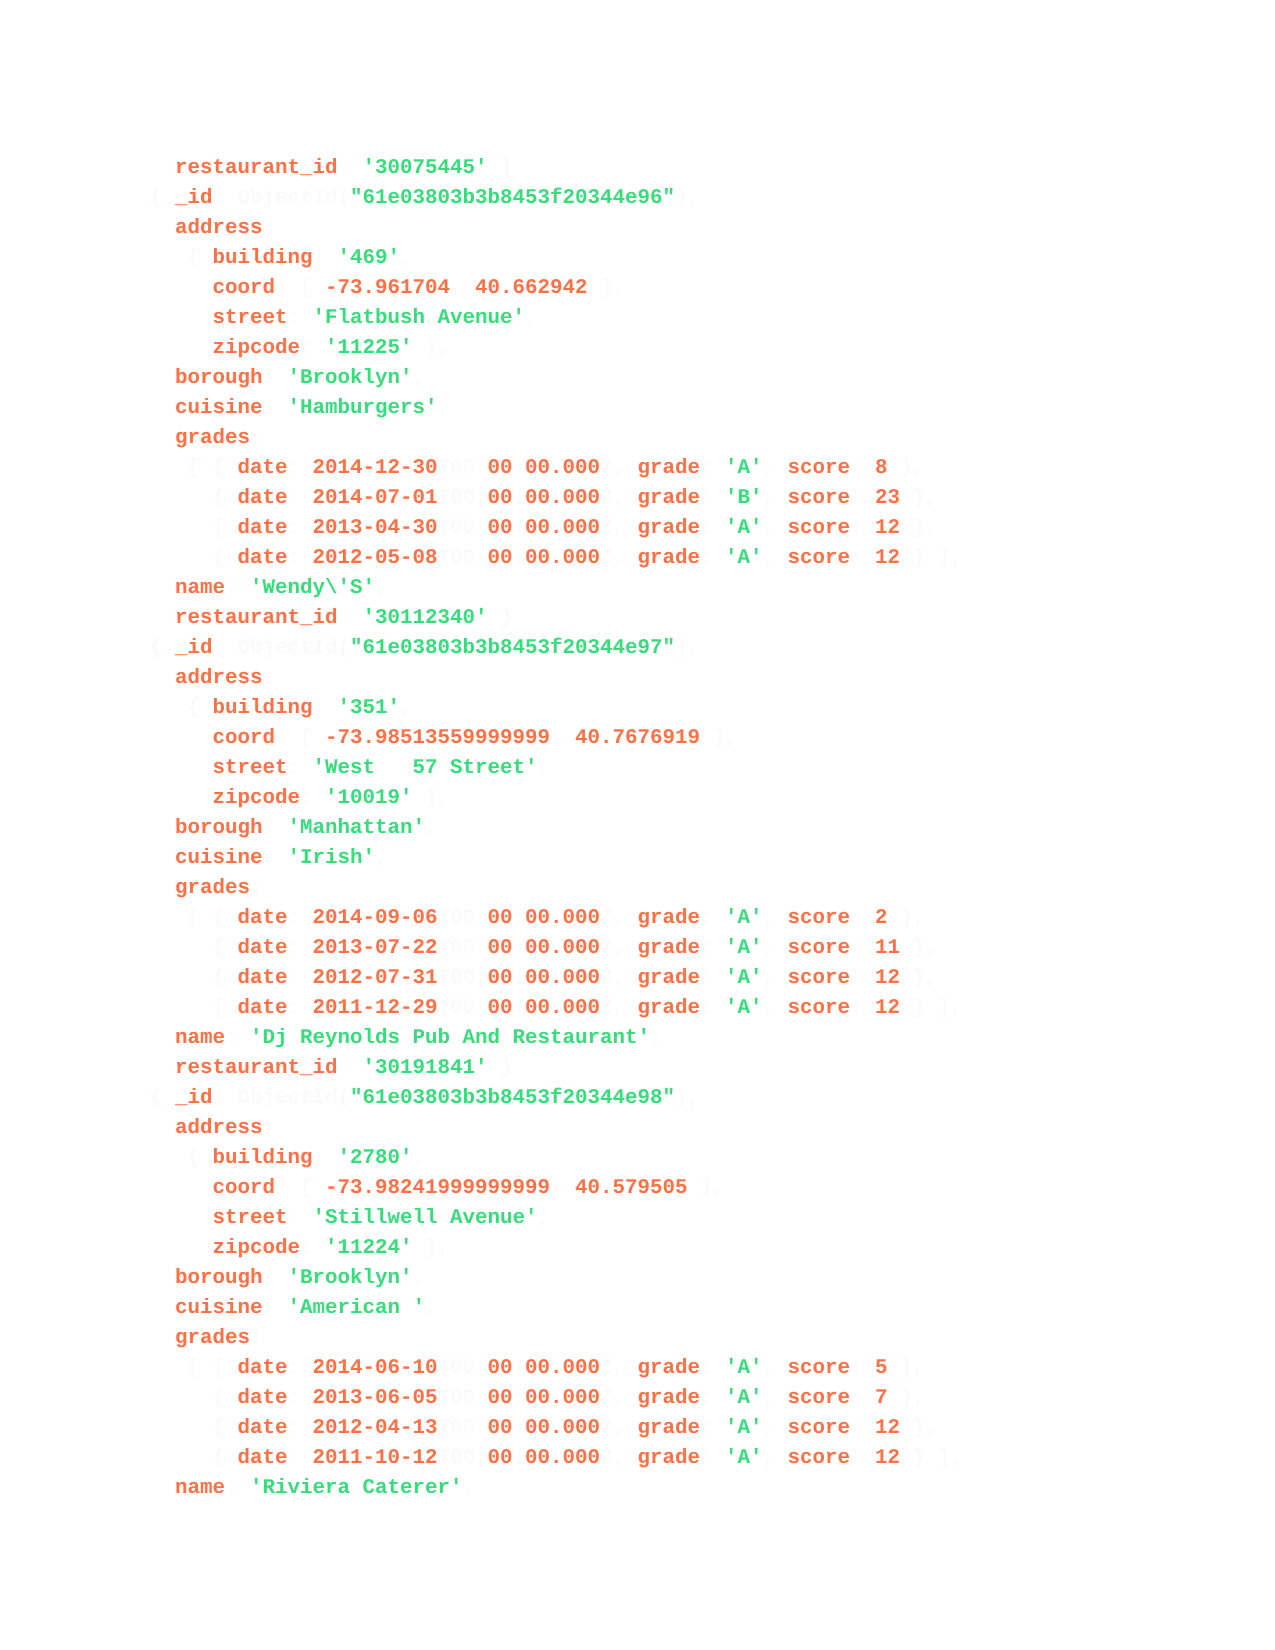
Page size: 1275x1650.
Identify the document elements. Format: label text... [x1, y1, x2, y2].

text { date: 2013-07-22T00:00:00.000Z, grade: 'A', score: 11 }, [150, 930, 1125, 960]
text zipcode: '11225' }, [150, 330, 1125, 360]
text street: 'Flatbush Avenue', [150, 300, 1125, 330]
text borough: 'Brooklyn', [150, 1260, 1125, 1290]
text { _id: ObjectId("61e03803b3b8453f20344e97"), [150, 630, 1125, 660]
text borough: 'Manhattan', [150, 810, 1125, 840]
text { _id: ObjectId("61e03803b3b8453f20344e98"), [150, 1080, 1125, 1110]
text [ { date: 2014-09-06T00:00:00.000Z, grade: 'A', score: 2 }, [150, 900, 1125, 930]
text zipcode: '11224' }, [150, 1230, 1125, 1260]
text { _id: ObjectId("61e03803b3b8453f20344e96"), [150, 180, 1125, 210]
text grades: [150, 1320, 1125, 1350]
text borough: 'Brooklyn', [150, 360, 1125, 390]
text { building: '2780', [150, 1140, 1125, 1170]
text { date: 2013-04-30T00:00:00.000Z, grade: 'A', score: 12 }, [150, 510, 1125, 540]
text [ { date: 2014-12-30T00:00:00.000Z, grade: 'A', score: 8 }, [150, 450, 1125, 480]
text restaurant_id: '30075445' } [150, 150, 1125, 180]
text { date: 2012-05-08T00:00:00.000Z, grade: 'A', score: 12 } ], [150, 540, 1125, 570]
text { date: 2014-07-01T00:00:00.000Z, grade: 'B', score: 23 }, [150, 480, 1125, 510]
text { building: '469', [150, 240, 1125, 270]
text grades: [150, 420, 1125, 450]
text { building: '351', [150, 690, 1125, 720]
text { date: 2011-12-29T00:00:00.000Z, grade: 'A', score: 12 } ], [150, 990, 1125, 1020]
text name: 'Riviera Caterer', [150, 1470, 1125, 1500]
text street: 'West 57 Street', [150, 750, 1125, 780]
text { date: 2012-07-31T00:00:00.000Z, grade: 'A', score: 12 }, [150, 960, 1125, 990]
text { date: 2012-04-13T00:00:00.000Z, grade: 'A', score: 12 }, [150, 1410, 1125, 1440]
text address: [150, 210, 1125, 240]
text zipcode: '10019' }, [150, 780, 1125, 810]
text address: [150, 1110, 1125, 1140]
text cuisine: 'American ', [150, 1290, 1125, 1320]
text coord: [ -73.98513559999999, 40.7676919 ], [150, 720, 1125, 750]
text address: [150, 660, 1125, 690]
text restaurant_id: '30112340' } [150, 600, 1125, 630]
text coord: [ -73.961704, 40.662942 ], [150, 270, 1125, 300]
text { date: 2011-10-12T00:00:00.000Z, grade: 'A', score: 12 } ], [150, 1440, 1125, 1470]
text restaurant_id: '30191841' } [150, 1050, 1125, 1080]
text [ { date: 2014-06-10T00:00:00.000Z, grade: 'A', score: 5 }, [150, 1350, 1125, 1380]
text { date: 2013-06-05T00:00:00.000Z, grade: 'A', score: 7 }, [150, 1380, 1125, 1410]
text cuisine: 'Hamburgers', [150, 390, 1125, 420]
text street: 'Stillwell Avenue', [150, 1200, 1125, 1230]
text grades: [150, 870, 1125, 900]
text name: 'Wendy\'S', [150, 570, 1125, 600]
text cuisine: 'Irish', [150, 840, 1125, 870]
text coord: [ -73.98241999999999, 40.579505 ], [150, 1170, 1125, 1200]
text name: 'Dj Reynolds Pub And Restaurant', [150, 1020, 1125, 1050]
